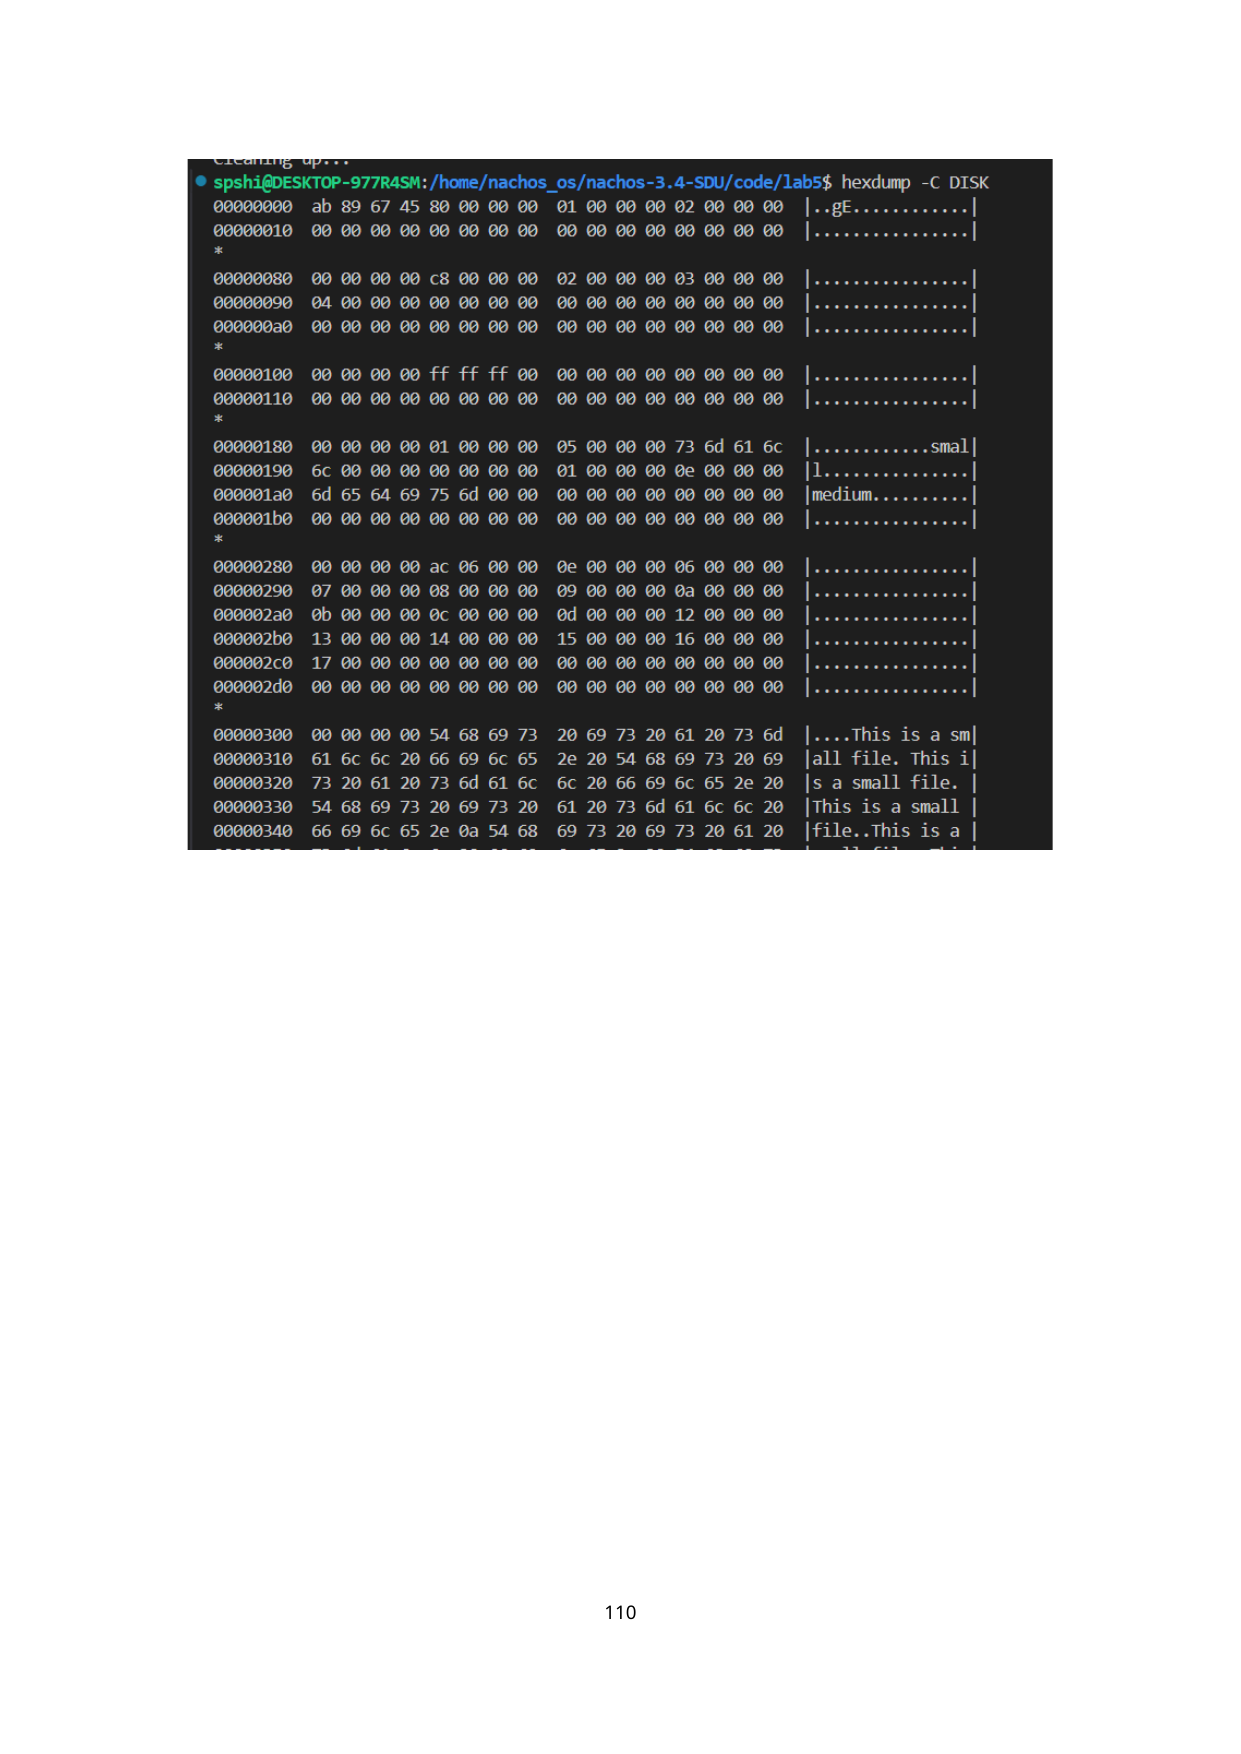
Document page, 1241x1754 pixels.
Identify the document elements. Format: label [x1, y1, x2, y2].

picture [187, 159, 1053, 850]
